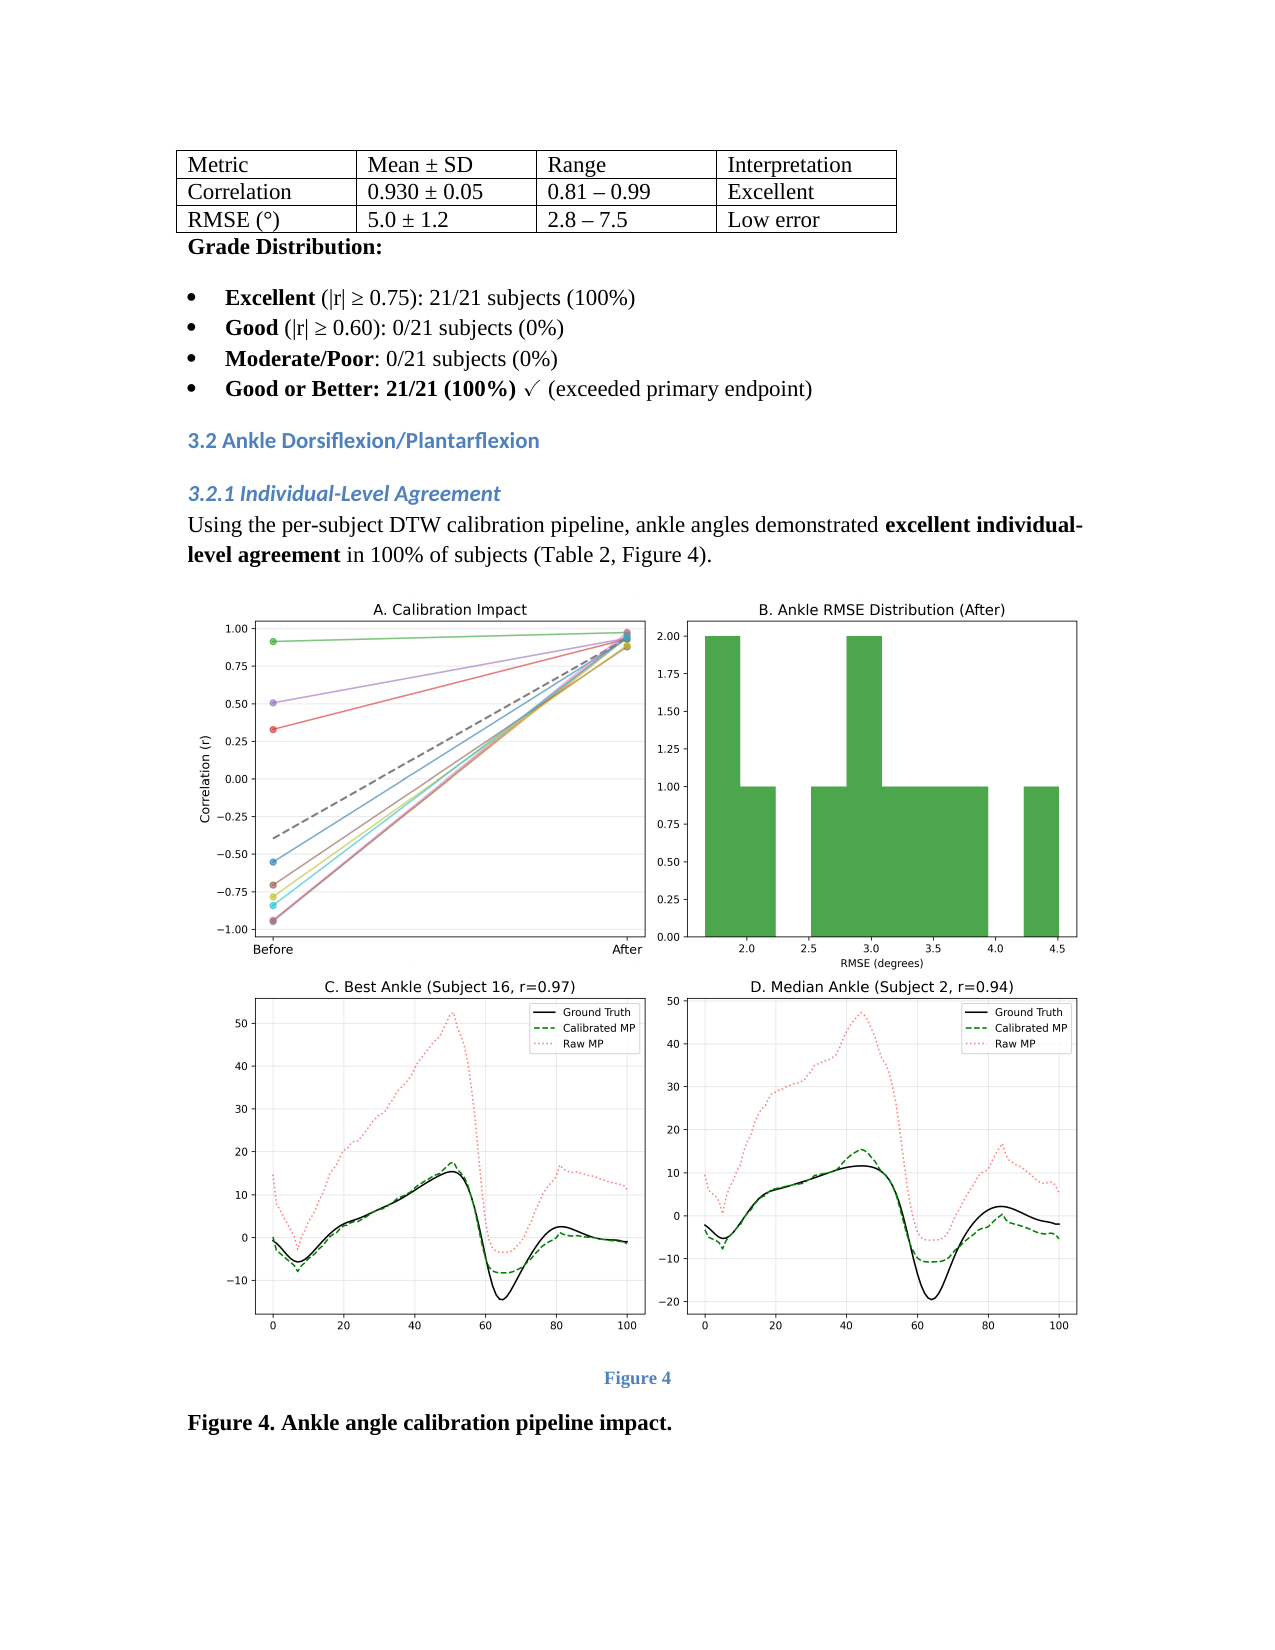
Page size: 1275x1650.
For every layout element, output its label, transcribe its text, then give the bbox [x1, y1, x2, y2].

list Excellent (|r| ≥ 0.75): 21/21 subjects (100%) [187, 284, 1087, 311]
table_cell Correlation [177, 179, 356, 205]
list Good (|r| ≥ 0.60): 0/21 subjects (0%) [187, 314, 1087, 341]
table_cell Excellent [717, 179, 896, 205]
table_header Metric [177, 151, 356, 177]
subtitle 3.2.1 Individual-Level Agreement [187, 479, 1087, 507]
text Grade Distribution: [187, 233, 1087, 259]
text Using the per-subject DTW calibration pipeline, ankle angles demonstrated excellent individual-level agreement in 100% of subjects (Table 2, Figure 4). [187, 511, 1087, 568]
list Moderate/Poor: 0/21 subjects (0%) [187, 345, 1087, 371]
table_cell Low error [717, 206, 896, 232]
table_header Range [537, 151, 716, 177]
table_cell 2.8 – 7.5 [537, 206, 716, 232]
subtitle 3.2 Ankle Dorsiflexion/Plantarflexion [187, 426, 1087, 454]
table_cell RMSE (°) [177, 206, 356, 232]
table_header Interpretation [717, 151, 896, 177]
table_cell 0.930 ± 0.05 [357, 179, 536, 205]
text Figure 4. Ankle angle calibration pipeline impact. [187, 1409, 1087, 1436]
table_header Mean ± SD [357, 151, 536, 177]
list Good or Better: 21/21 (100%) ✓ (exceeded primary endpoint) [187, 375, 1087, 401]
picture [187, 592, 1088, 1343]
table_cell 5.0 ± 1.2 [357, 206, 536, 232]
text Figure 4 [187, 1367, 1087, 1389]
table_cell 0.81 – 0.99 [537, 179, 716, 205]
